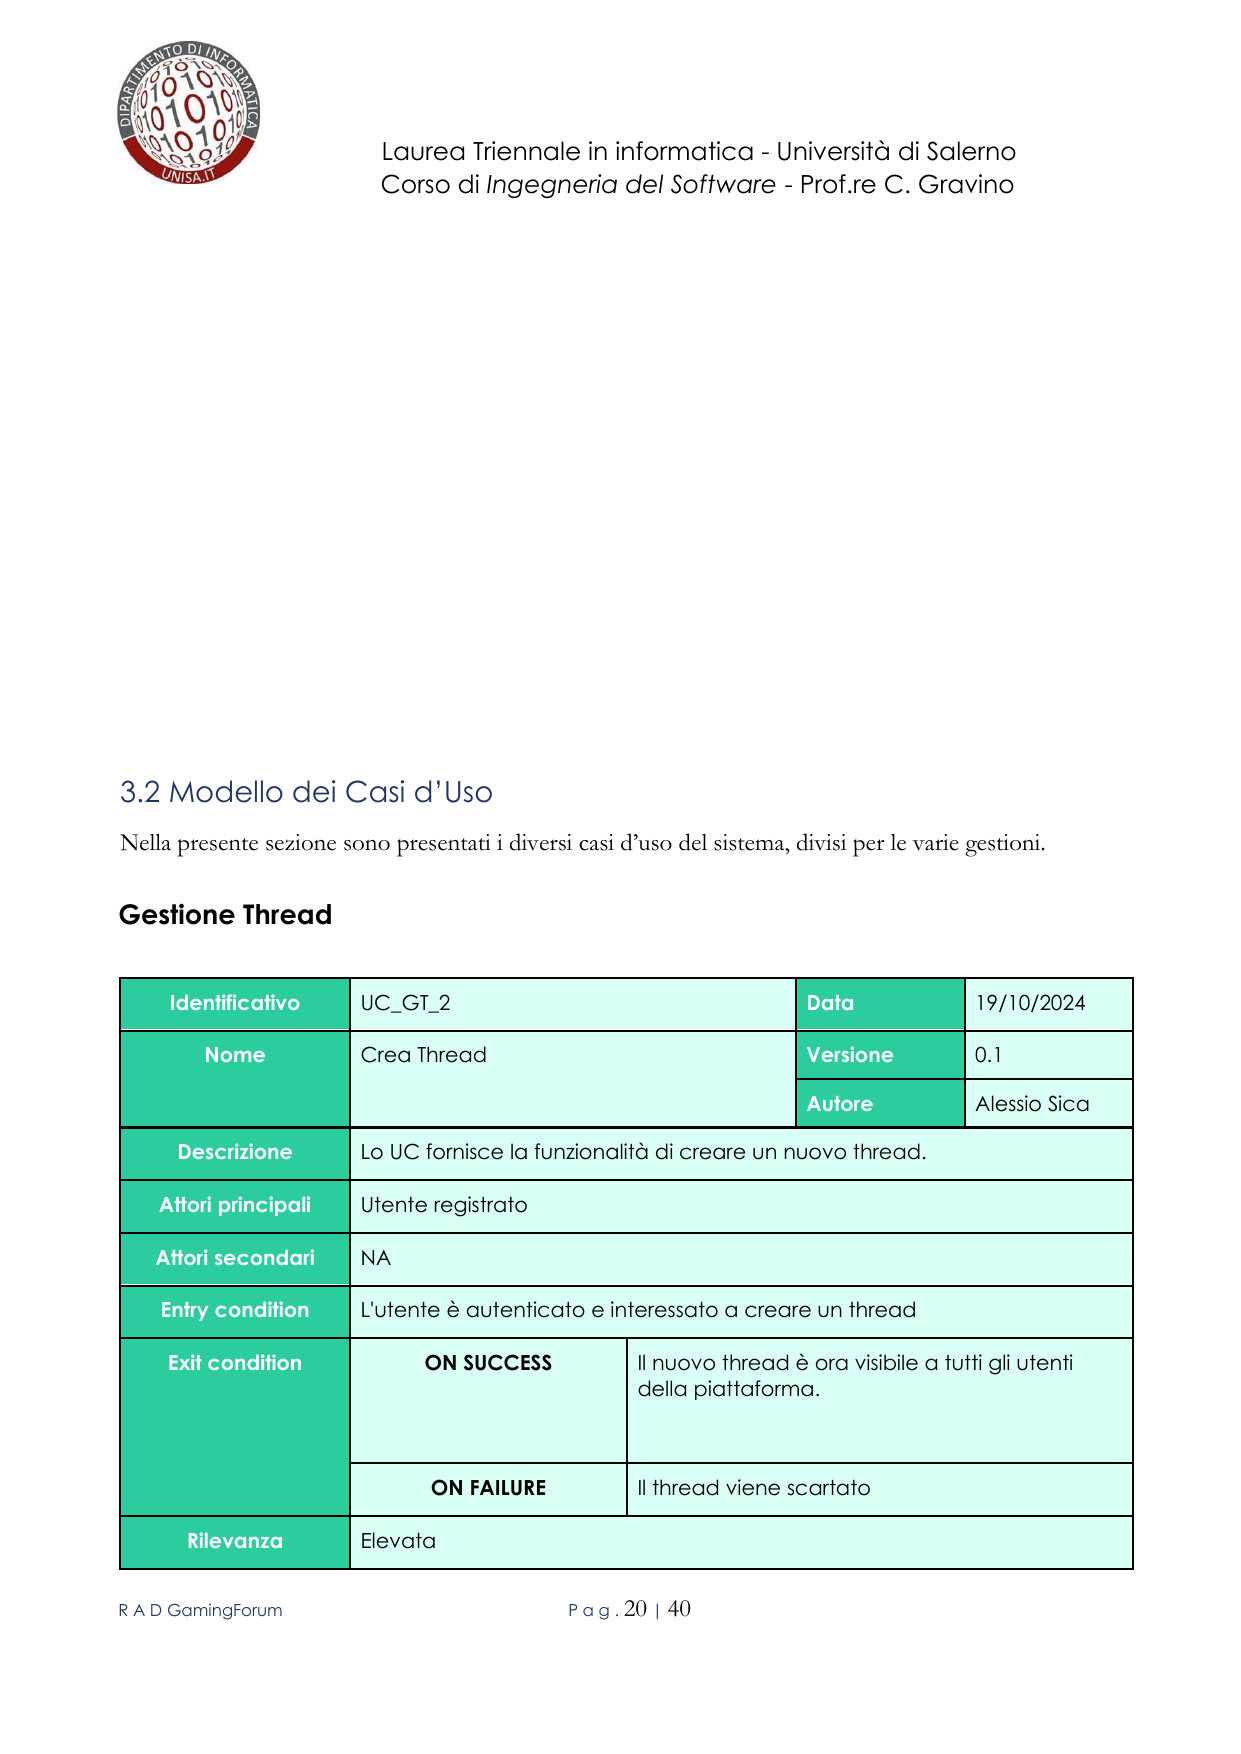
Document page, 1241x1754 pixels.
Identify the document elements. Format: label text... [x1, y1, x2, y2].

table_cell Crea Thread [351, 1032, 795, 1126]
table_header Identificativo [121, 979, 349, 1029]
picture [117, 41, 260, 184]
table_cell ON SUCCESS [351, 1339, 626, 1462]
table_cell Il nuovo thread è ora visibile a tutti gli utenti della piattaforma. [628, 1339, 1132, 1462]
table_cell Elevata [351, 1517, 1132, 1568]
table_cell Versione [797, 1032, 964, 1078]
table_cell Exit condition [121, 1339, 349, 1515]
table_cell L'utente è autenticato e interessato a creare un thread [351, 1287, 1132, 1337]
table_cell Entry condition [121, 1287, 349, 1337]
table_cell NA [351, 1234, 1132, 1284]
table_cell Alessio Sica [966, 1080, 1132, 1126]
table_cell Attori secondari [121, 1234, 349, 1284]
table_cell Nome [121, 1032, 349, 1126]
table_cell Attori principali [121, 1181, 349, 1232]
table_header 19/10/2024 [966, 979, 1132, 1029]
table_cell Rilevanza [121, 1517, 349, 1568]
table_header Data [797, 979, 964, 1029]
table_cell Lo UC fornisce la funzionalità di creare un nuovo thread. [351, 1129, 1132, 1179]
subtitle Gestione Thread [118, 897, 1132, 931]
table_cell Il thread viene scartato [628, 1464, 1132, 1515]
table_cell ON FAILURE [351, 1464, 626, 1515]
table_cell Utente registrato [351, 1181, 1132, 1232]
subtitle 3.2 Modello dei Casi d’Uso [120, 773, 1132, 809]
table_cell Autore [797, 1080, 964, 1126]
table_header UC_GT_2 [351, 979, 795, 1029]
text Nella presente sezione sono presentati i diversi casi d’uso del sistema, divisi per le varie gestioni. [120, 829, 1132, 857]
table_cell Descrizione [121, 1129, 349, 1179]
table_cell 0.1 [966, 1032, 1132, 1078]
